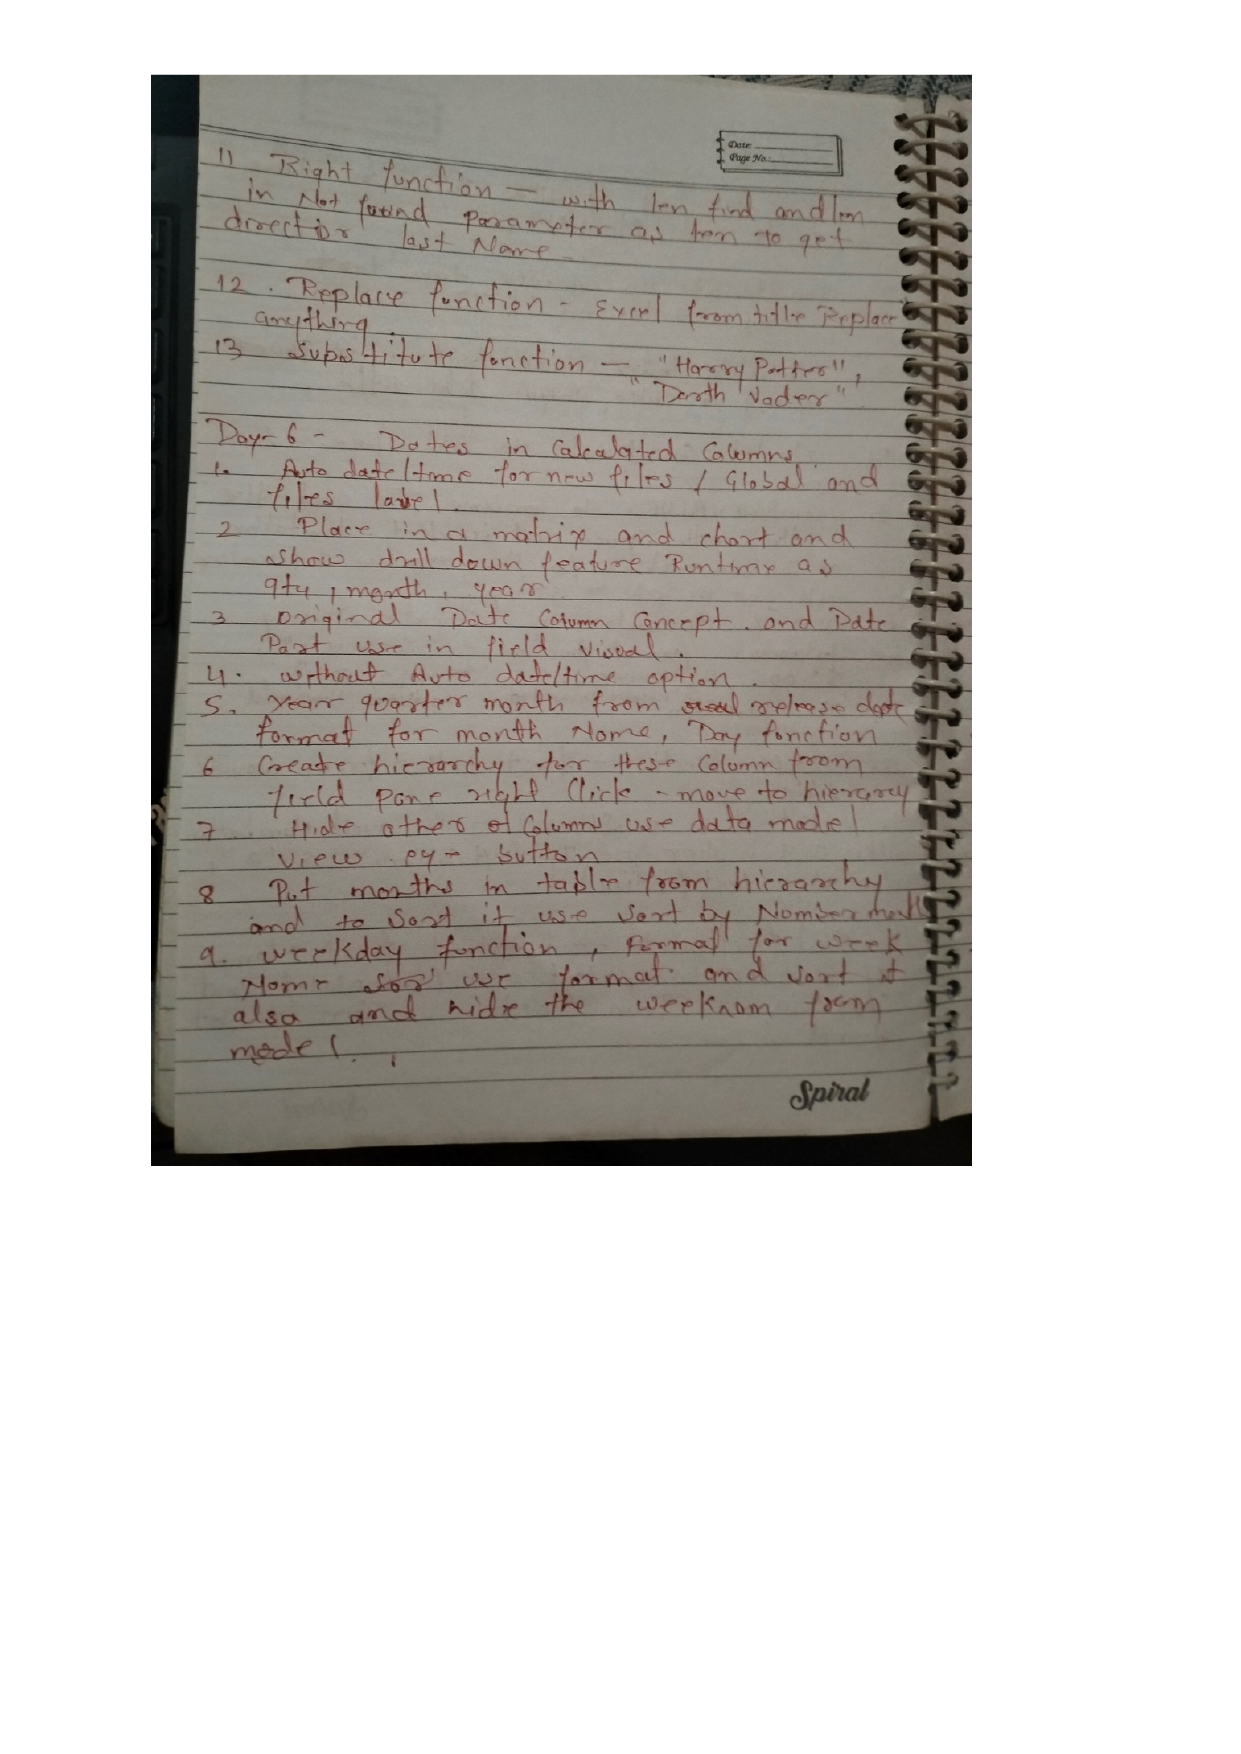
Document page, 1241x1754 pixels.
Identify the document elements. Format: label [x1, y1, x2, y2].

picture [151, 76, 971, 1166]
